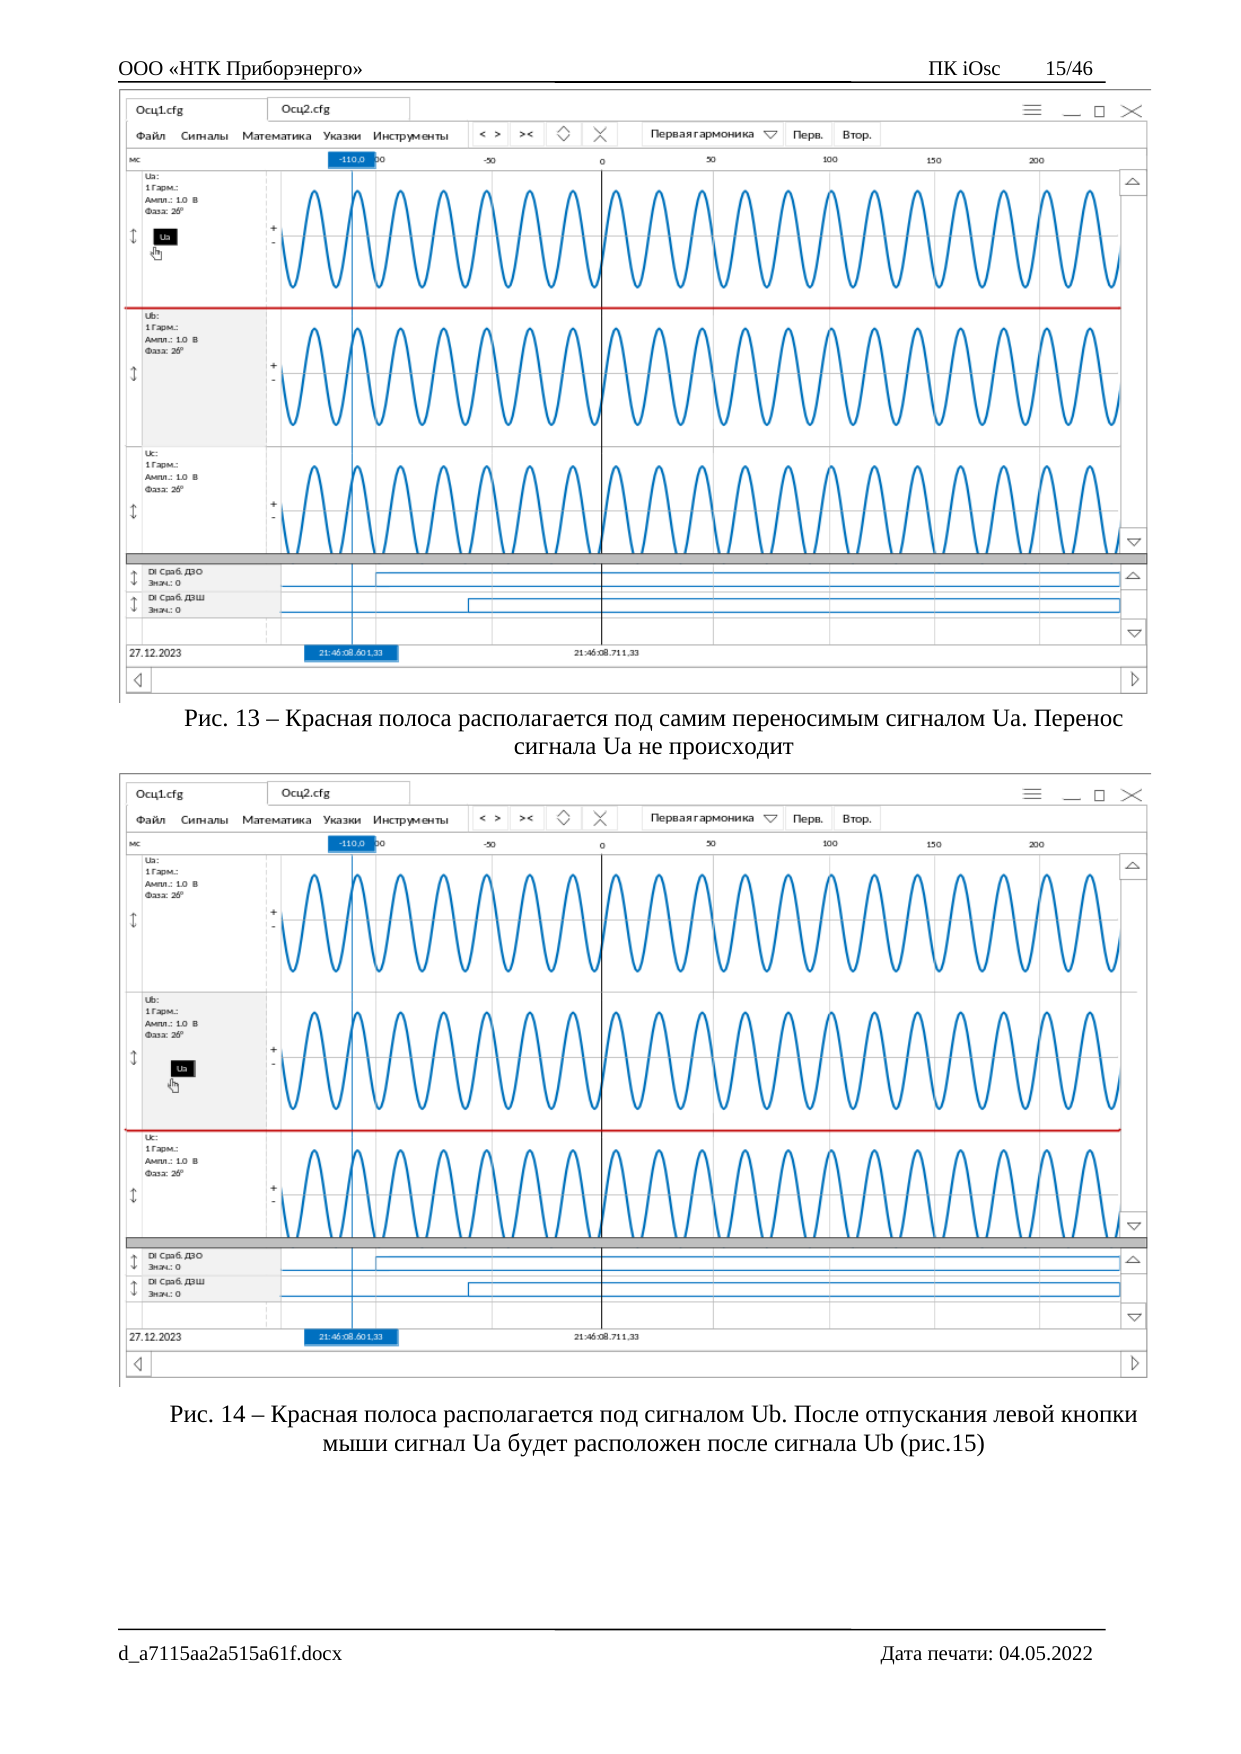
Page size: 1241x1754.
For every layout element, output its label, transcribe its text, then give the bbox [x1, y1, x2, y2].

text Рис. 13 – Красная полоса располагается под самим переносимым сигналом Ua. Перенос сигнала Ua не происходит [118, 703, 1152, 760]
text Рис. 14 – Красная полоса располагается под сигналом Ub. После отпускания левой кнопки мыши сигнал Ua будет расположен после сигнала Ub (рис.15) [156, 1399, 1152, 1457]
